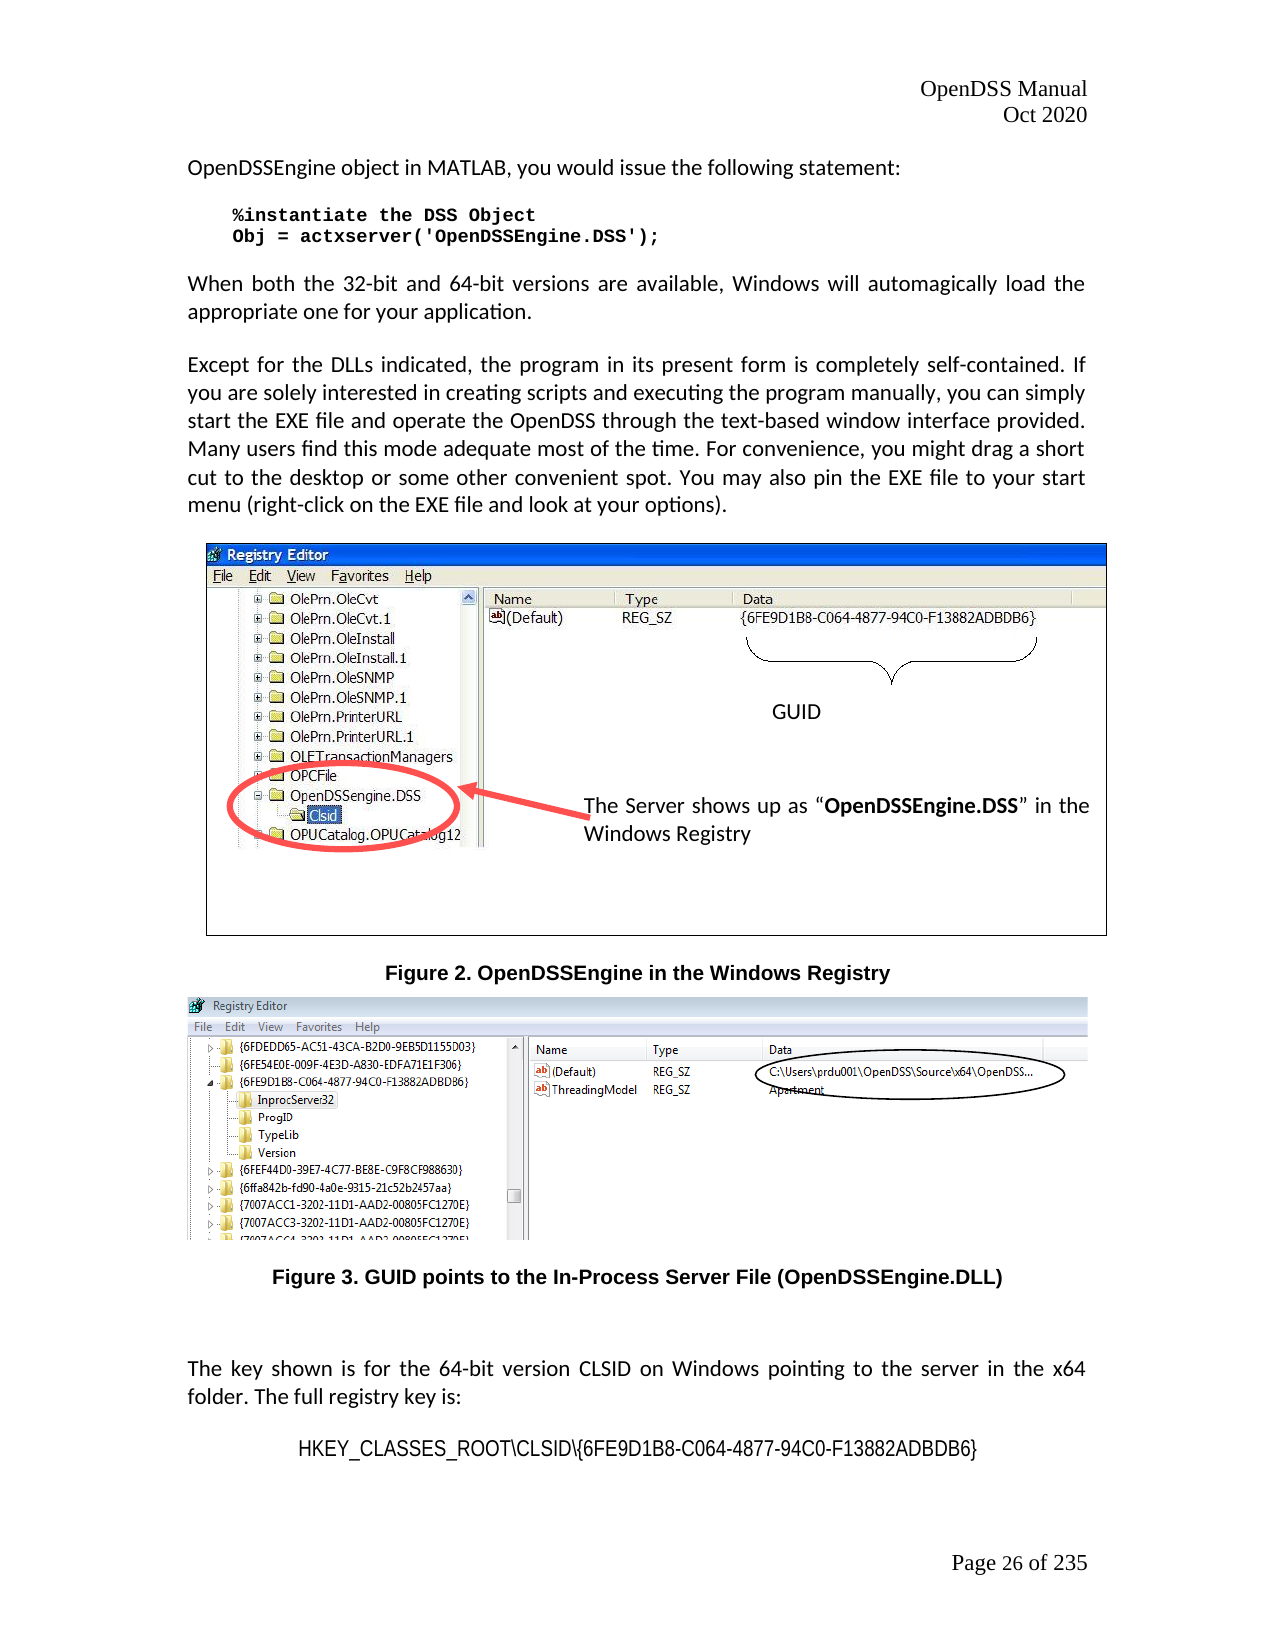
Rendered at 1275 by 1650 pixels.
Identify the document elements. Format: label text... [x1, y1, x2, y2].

text Obj = actxserver('OpenDSSEngine.DSS'); [187, 227, 1087, 248]
picture [187, 997, 1088, 1240]
text HKEY_CLASSES_ROOT\CLSID\{6FE9D1B8-C064-4877-94C0-F13882ADBDB6} [187, 1435, 1087, 1461]
text The key shown is for the 64-bit version CLSID on Windows pointing to the server in the x64 folder. The full registry key is: [187, 1354, 1087, 1410]
text %instantiate the DSS Object [187, 206, 1087, 227]
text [187, 153, 1087, 181]
text When both the 32-bit and 64-bit versions are available, Windows will automagically load the appropriate one for your application. [187, 269, 1087, 326]
text Except for the DLLs indicated, the program in its present form is completely self-contained. If you are solely interested in creating scripts and executing the program manually, you can simply start the EXE file and operate the OpenDSS through the text-based window interface provided. Many users find this mode adequate most of the time. For convenience, you might drag a short cut to the desktop or some other convenient spot. You may also pin the EXE file to your start menu (right-click on the EXE file and look at your options). [187, 351, 1087, 519]
text Figure 2. OpenDSSEngine in the Windows Registry [187, 961, 1087, 984]
picture [207, 544, 1106, 935]
text Figure 3. GUID points to the In-Process Server File (OpenDSSEngine.DLL) [187, 1264, 1087, 1288]
